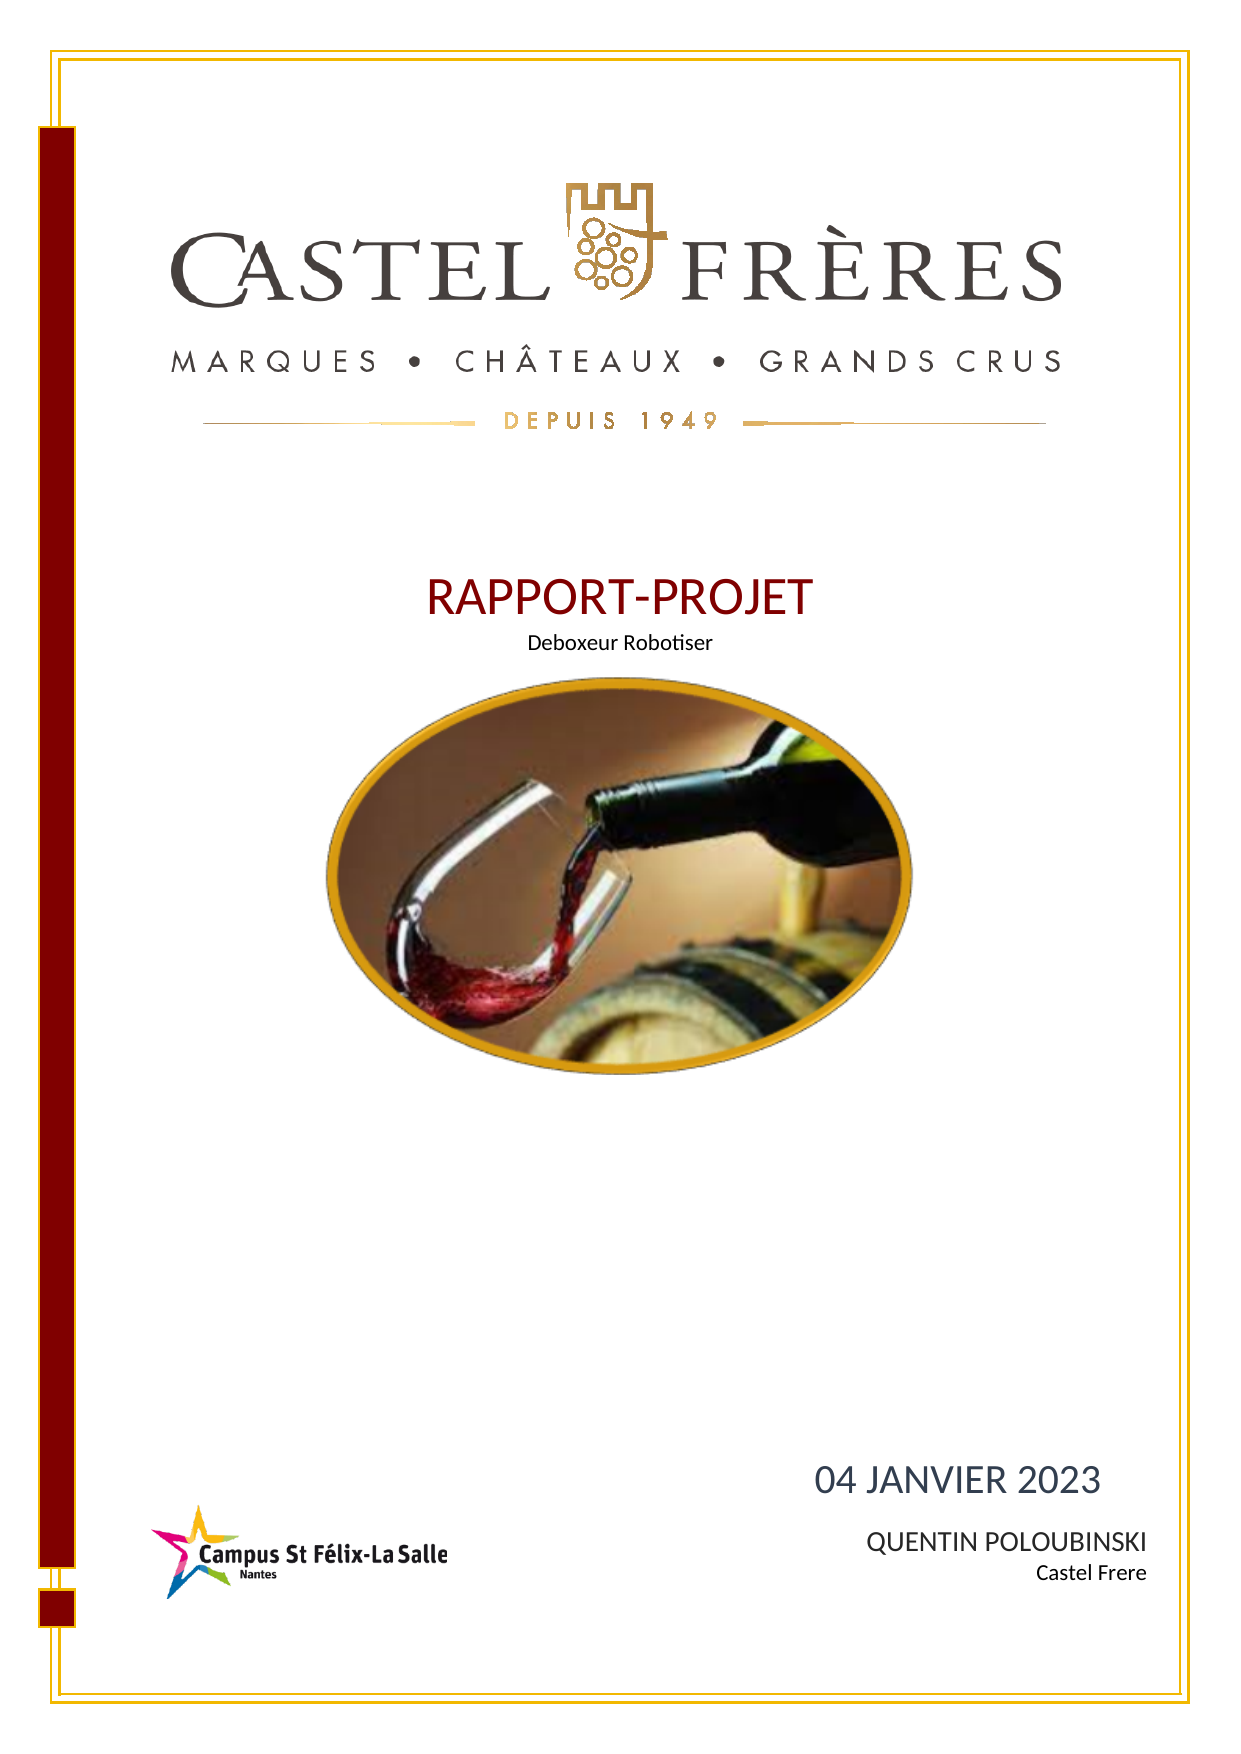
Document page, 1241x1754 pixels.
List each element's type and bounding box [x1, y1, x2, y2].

picture [320, 676, 920, 1075]
picture [150, 1504, 447, 1598]
picture [161, 174, 1072, 431]
